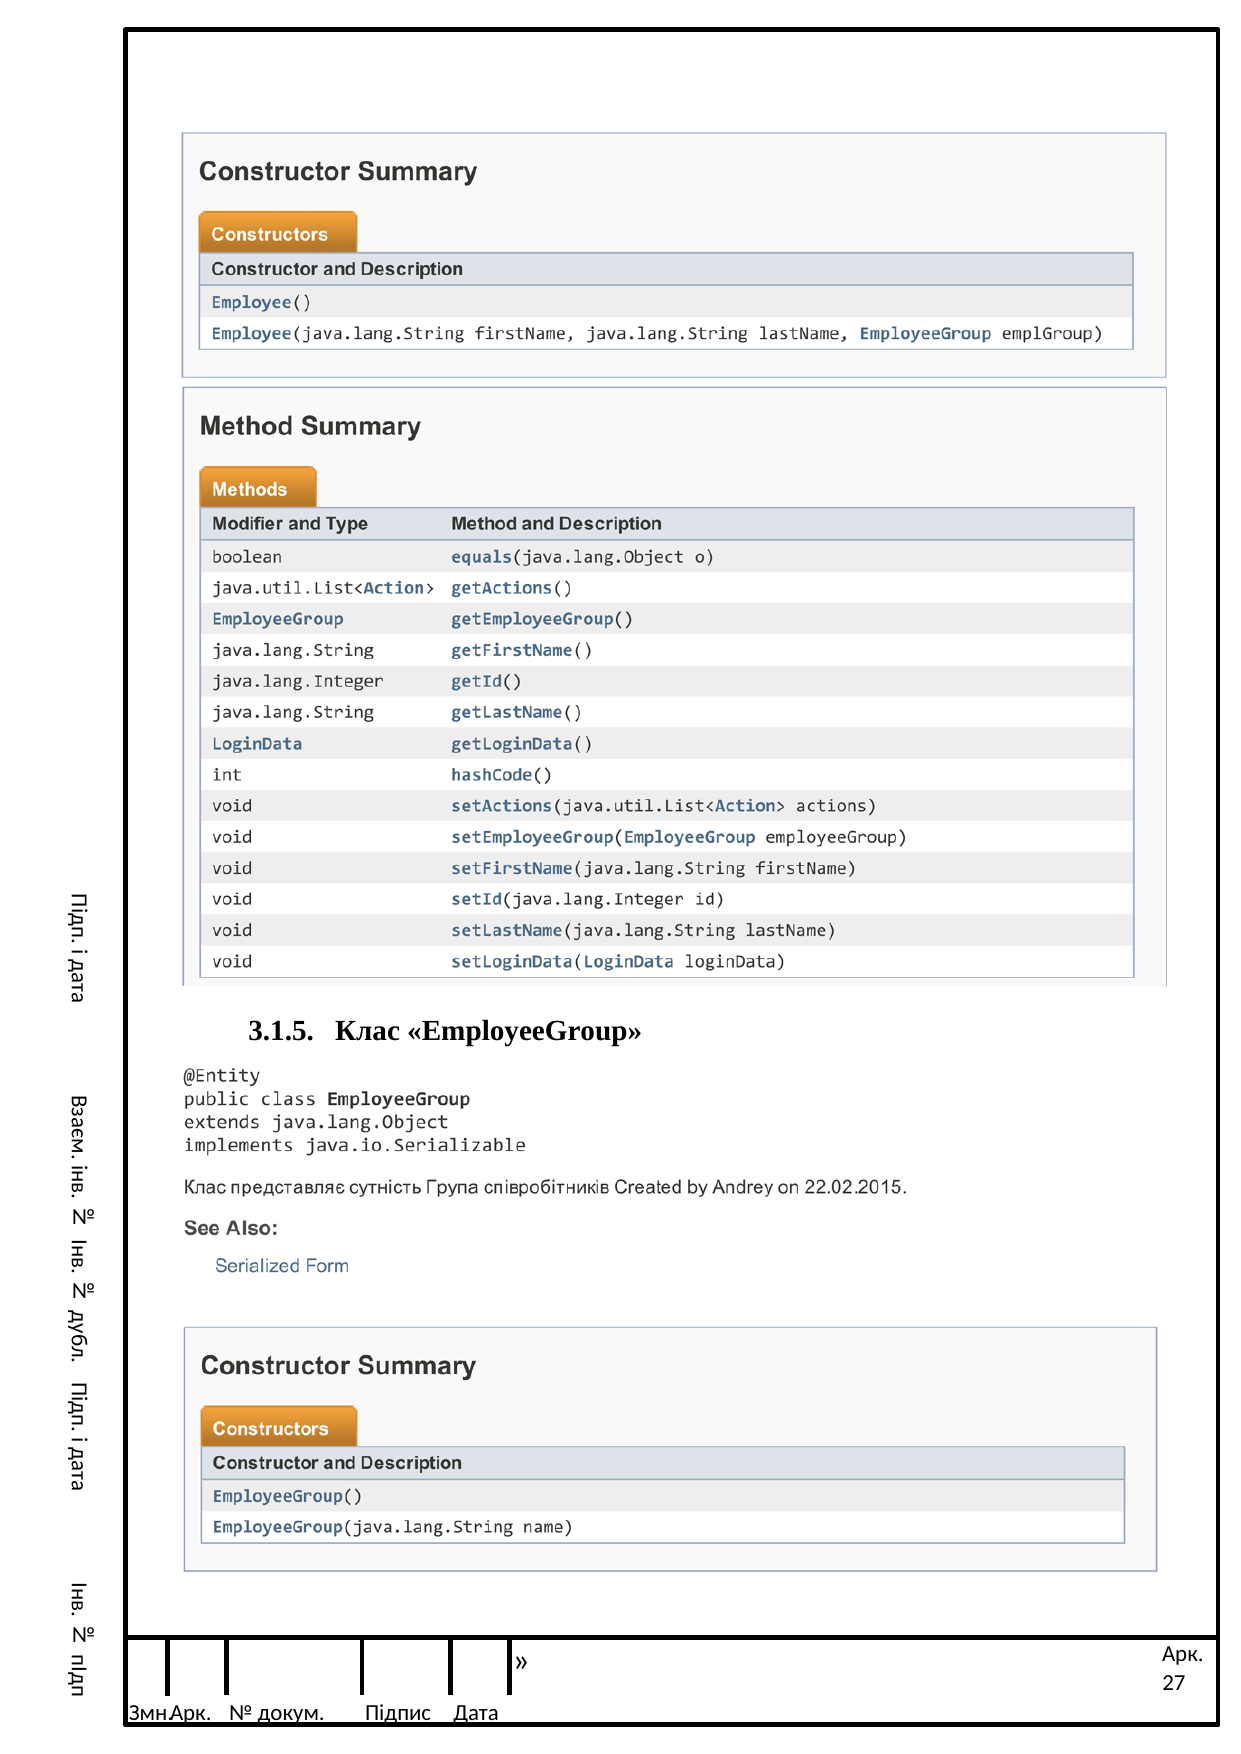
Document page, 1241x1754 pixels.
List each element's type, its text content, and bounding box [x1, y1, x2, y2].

text Клас «EmployeeGroup» [248, 1013, 1152, 1046]
picture [177, 1318, 1161, 1584]
picture [177, 1061, 1178, 1293]
picture [177, 118, 1176, 987]
